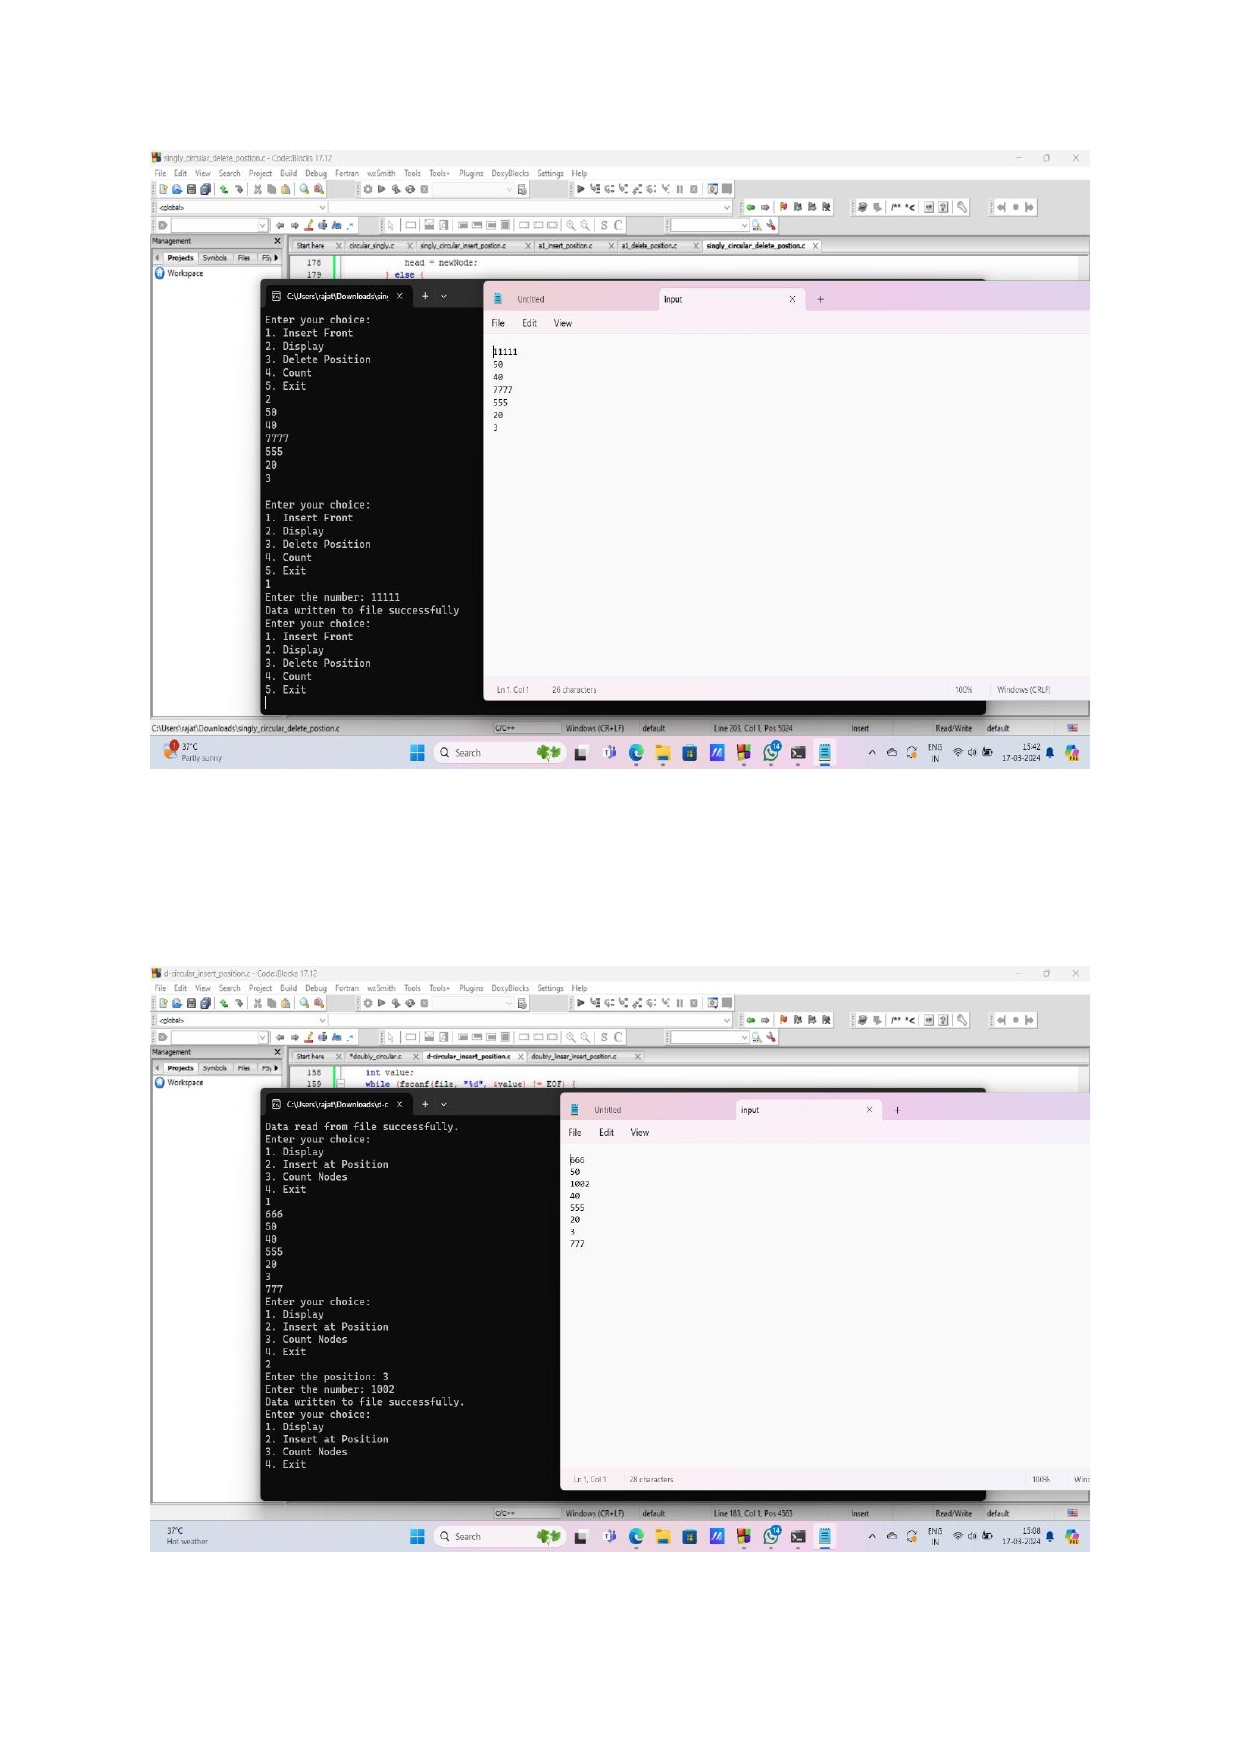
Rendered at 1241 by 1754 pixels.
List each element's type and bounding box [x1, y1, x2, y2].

picture [150, 966, 1091, 1552]
picture [150, 150, 1091, 769]
